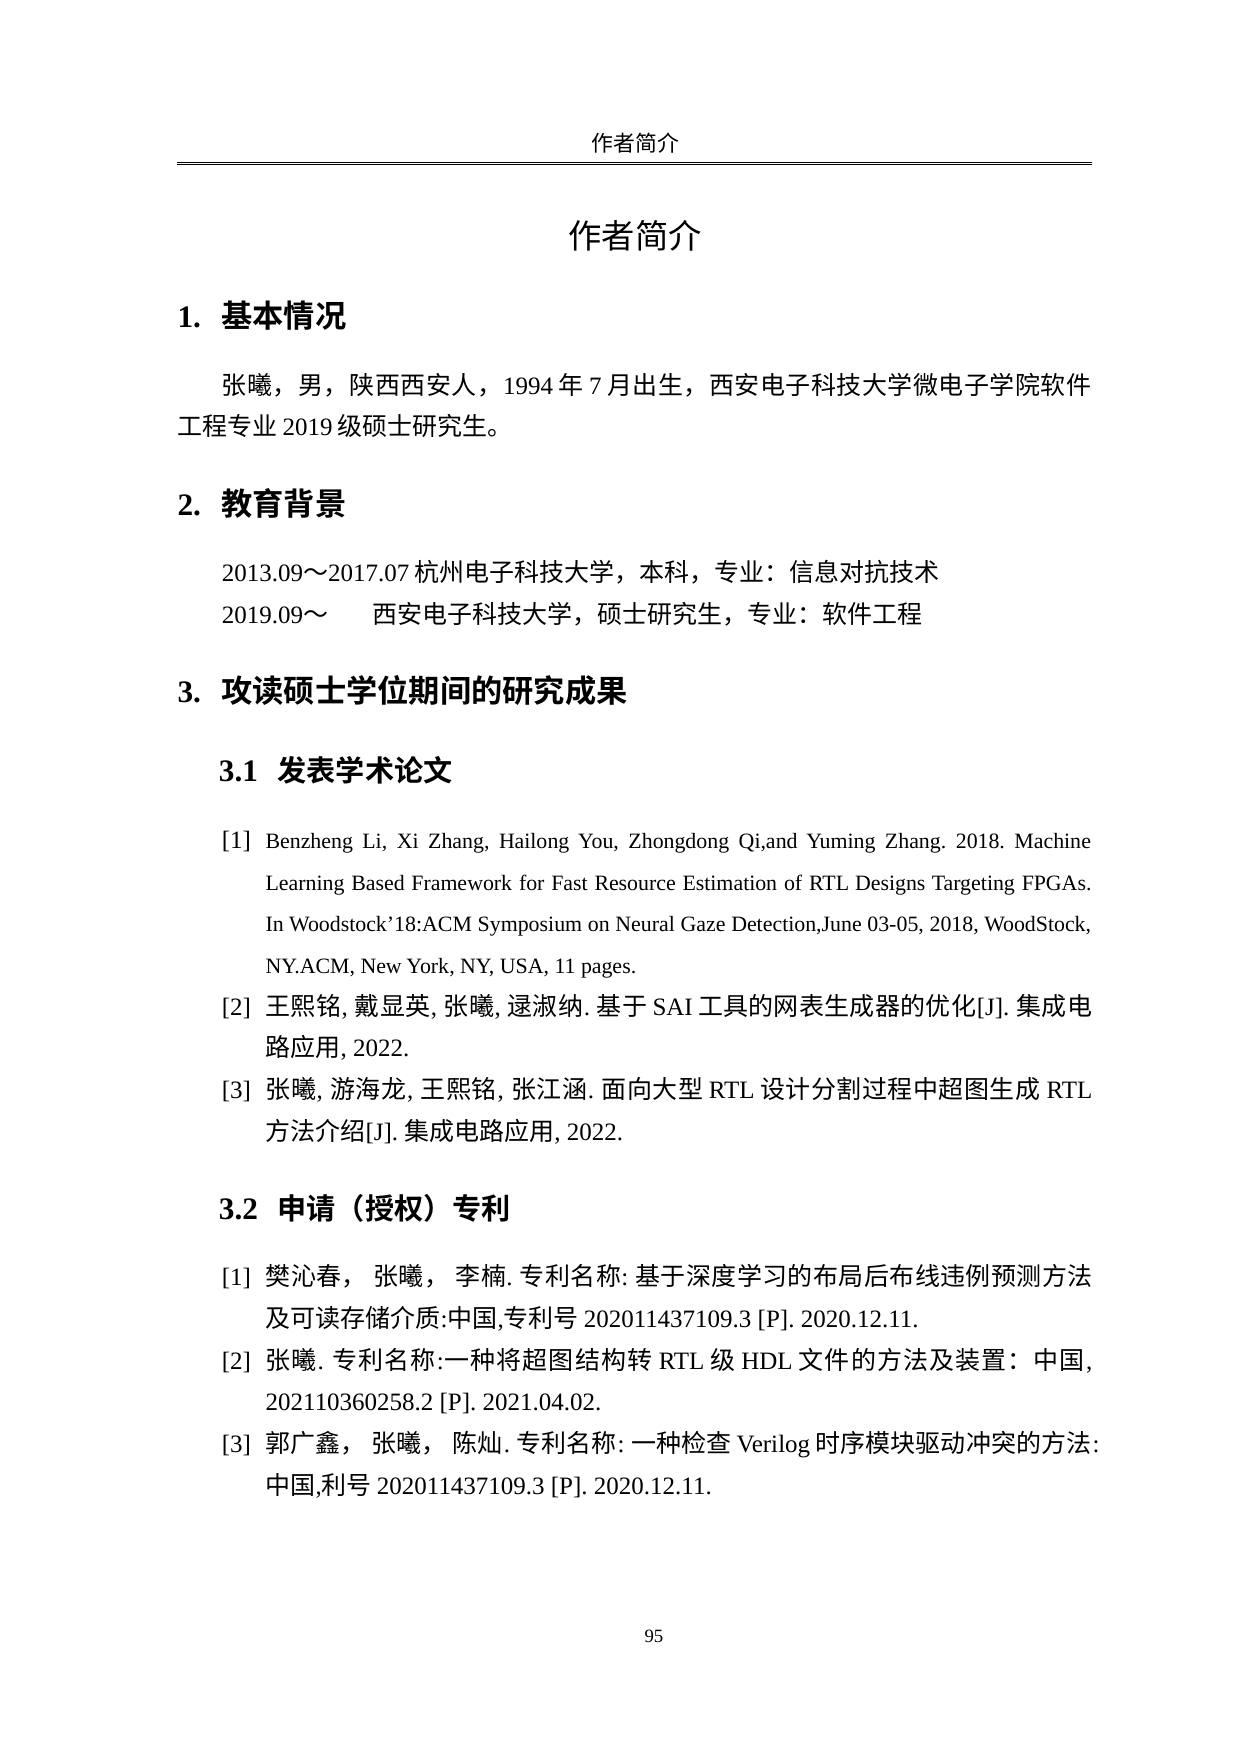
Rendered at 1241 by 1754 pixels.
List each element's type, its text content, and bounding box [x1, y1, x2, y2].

text 张曦，男，陕西西安人，1994年7月出生，西安电子科技大学微电子学院软件工程专业2019级硕士研究生。 [177, 361, 1092, 444]
subtitle 发表学术论文 [219, 748, 1092, 790]
text 2019.09～ 西安电子科技大学，硕士研究生，专业：软件工程 [222, 590, 1092, 632]
list 樊沁春， 张曦， 李楠. 专利名称: 基于深度学习的布局后布线违例预测方法及可读存储介质:中国,专利号202011437109.3 [P]. 2020.12.11. [222, 1252, 1092, 1336]
subtitle 申请（授权）专利 [219, 1186, 1092, 1227]
list 张曦. 专利名称:一种将超图结构转RTL级HDL文件的方法及装置：中国, 202110360258.2 [P]. 2021.04.02. [222, 1336, 1092, 1419]
subtitle 攻读硕士学位期间的研究成果 [177, 669, 1092, 711]
list Benzheng Li, Xi Zhang, Hailong You, Zhongdong Qi,and Yuming Zhang. 2018. Machine Learning Based Framework for Fast Resource Estimation of RTL Designs Targeting FPGAs. In Woodstock’18:ACM Symposium on Neural Gaze Detection,June 03-05, 2018, WoodStock, NY.ACM, New York, NY, USA, 11 pages. [222, 815, 1092, 982]
subtitle 基本情况 [177, 294, 1092, 336]
list 张曦, 游海龙, 王熙铭, 张江涵. 面向大型RTL设计分割过程中超图生成RTL方法介绍[J]. 集成电路应用, 2022. [222, 1065, 1092, 1148]
list 王熙铭, 戴显英, 张曦, 逯淑纳. 基于SAI工具的网表生成器的优化[J]. 集成电路应用, 2022. [222, 982, 1092, 1065]
text 作者简介 [177, 215, 1092, 257]
text 2013.09～2017.07杭州电子科技大学，本科，专业：信息对抗技术 [222, 548, 1092, 590]
list 郭广鑫， 张曦， 陈灿. 专利名称: 一种检查Verilog时序模块驱动冲突的方法:中国,利号202011437109.3 [P]. 2020.12.11. [222, 1419, 1092, 1502]
subtitle 教育背景 [177, 482, 1092, 523]
